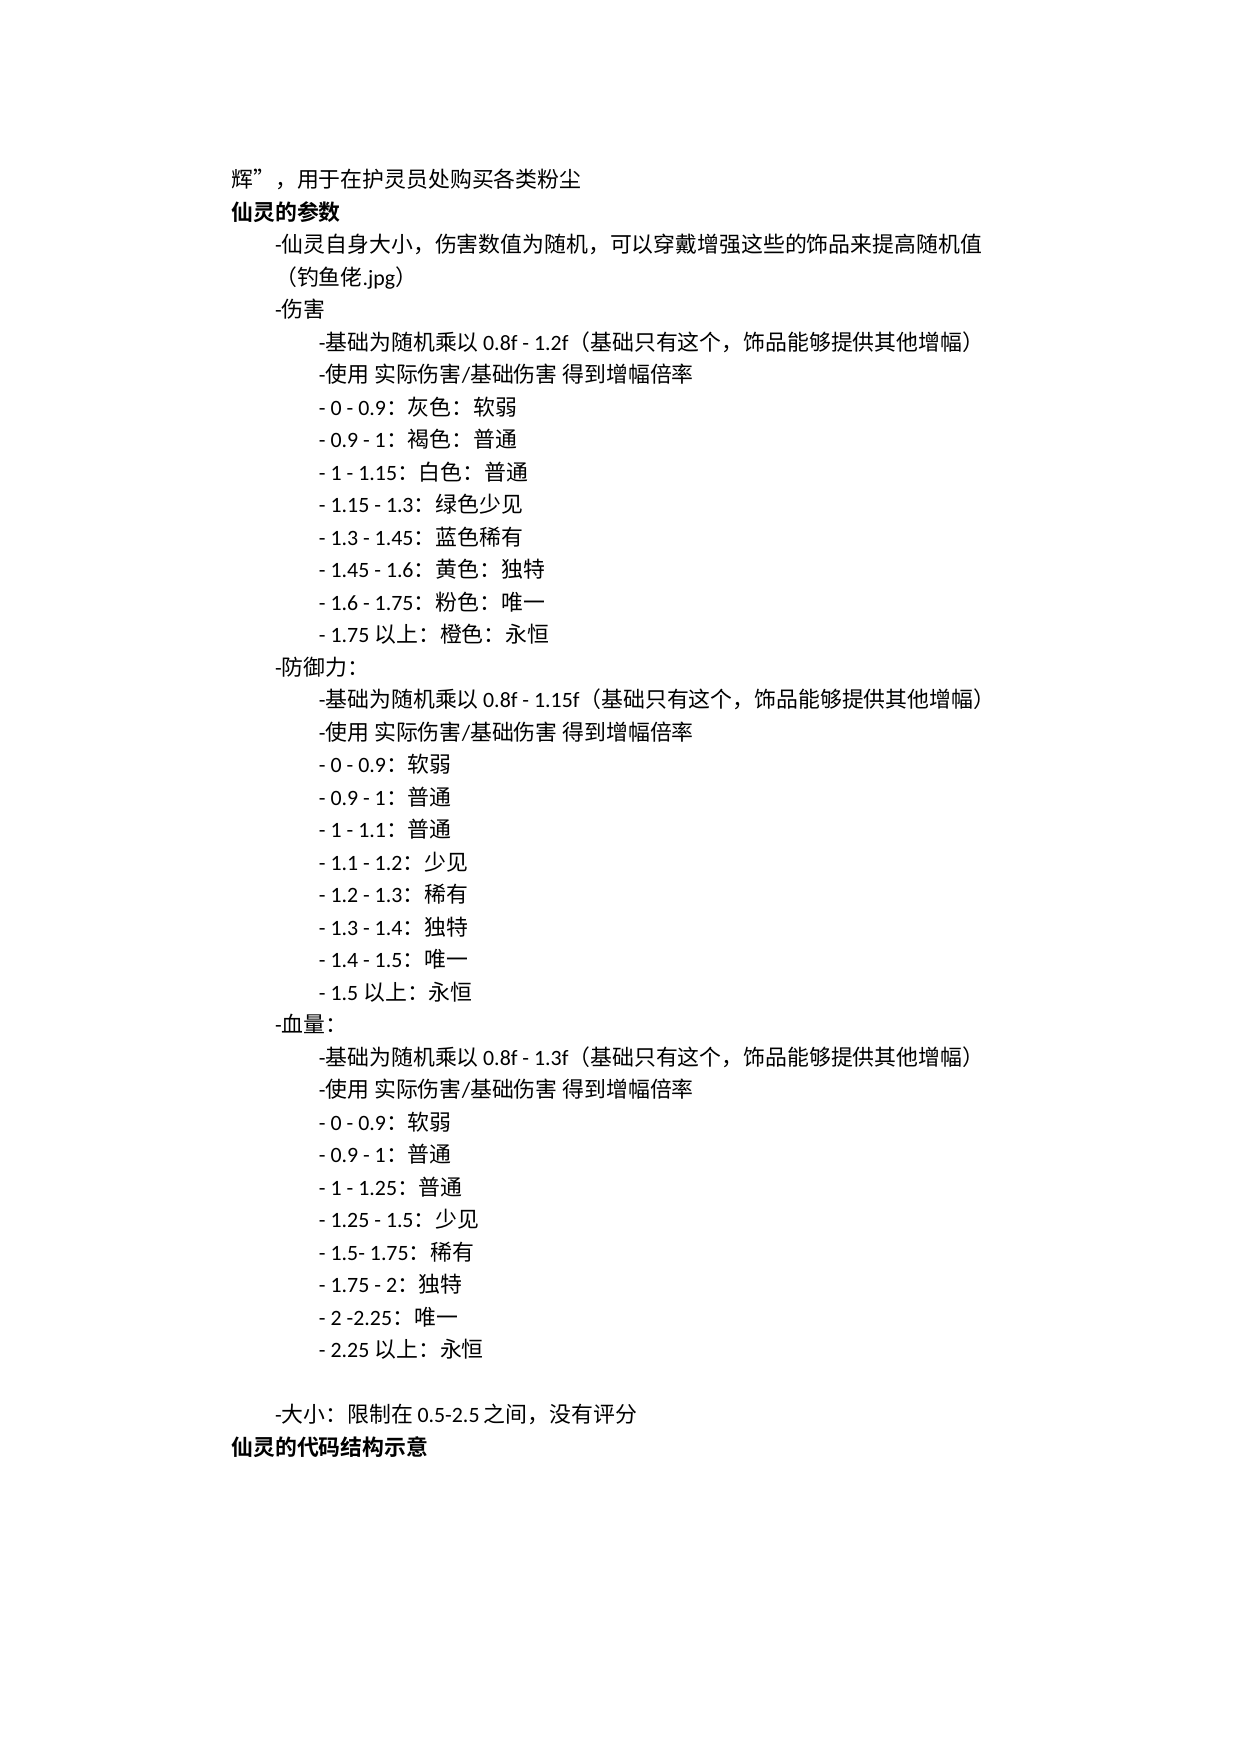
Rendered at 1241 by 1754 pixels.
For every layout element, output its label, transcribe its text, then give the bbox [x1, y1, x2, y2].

text -仙灵自身大小，伤害数值为随机，可以穿戴增强这些的饰品来提高随机值 [231, 227, 1053, 259]
text - 1.75 - 2：独特 [275, 1267, 1053, 1299]
text - 1.6 - 1.75：粉色：唯一 [275, 584, 1053, 617]
text - 1.3 - 1.4：独特 [275, 909, 1053, 942]
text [231, 162, 1053, 194]
text - 1 - 1.1：普通 [275, 812, 1053, 844]
text - 0 - 0.9：灰色：软弱 [275, 389, 1053, 422]
text - 1.75 以上：橙色：永恒 [275, 617, 1053, 649]
text - 1.2 - 1.3：稀有 [275, 877, 1053, 909]
text - 2 -2.25：唯一 [275, 1299, 1053, 1332]
text - 1.3 - 1.45：蓝色稀有 [275, 519, 1053, 552]
text - 1.25 - 1.5：少见 [275, 1202, 1053, 1234]
text -伤害 [231, 292, 1053, 324]
text -防御力： [231, 649, 1053, 682]
text -基础为随机乘以0.8f - 1.3f（基础只有这个，饰品能够提供其他增幅） [275, 1039, 1053, 1072]
text - 0 - 0.9：软弱 [275, 747, 1053, 779]
text - 1.5 以上：永恒 [275, 974, 1053, 1007]
text -使用 实际伤害/基础伤害 得到增幅倍率 [275, 714, 1053, 747]
text - 1.45 - 1.6：黄色：独特 [275, 552, 1053, 584]
text - 0 - 0.9：软弱 [275, 1104, 1053, 1137]
text - 2.25 以上：永恒 [275, 1332, 1053, 1364]
text -使用 实际伤害/基础伤害 得到增幅倍率 [275, 1072, 1053, 1104]
text 仙灵的参数 [187, 194, 1053, 227]
text - 1.4 - 1.5：唯一 [275, 942, 1053, 974]
text - 0.9 - 1：褐色：普通 [275, 422, 1053, 454]
text - 1.15 - 1.3：绿色少见 [275, 487, 1053, 519]
text （钓鱼佬.jpg） [231, 259, 1053, 292]
text -大小：限制在0.5-2.5之间，没有评分 [231, 1397, 1053, 1429]
text -血量： [231, 1007, 1053, 1039]
text - 0.9 - 1：普通 [275, 779, 1053, 812]
text - 0.9 - 1：普通 [275, 1137, 1053, 1169]
text -使用 实际伤害/基础伤害 得到增幅倍率 [275, 357, 1053, 389]
text - 1 - 1.25：普通 [275, 1169, 1053, 1202]
text - 1.1 - 1.2：少见 [275, 844, 1053, 877]
text -基础为随机乘以0.8f - 1.2f（基础只有这个，饰品能够提供其他增幅） [275, 324, 1053, 357]
text - 1.5- 1.75：稀有 [275, 1234, 1053, 1267]
text 仙灵的代码结构示意 [187, 1429, 1053, 1462]
text - 1 - 1.15：白色：普通 [275, 454, 1053, 487]
text -基础为随机乘以0.8f - 1.15f（基础只有这个，饰品能够提供其他增幅） [275, 682, 1053, 714]
